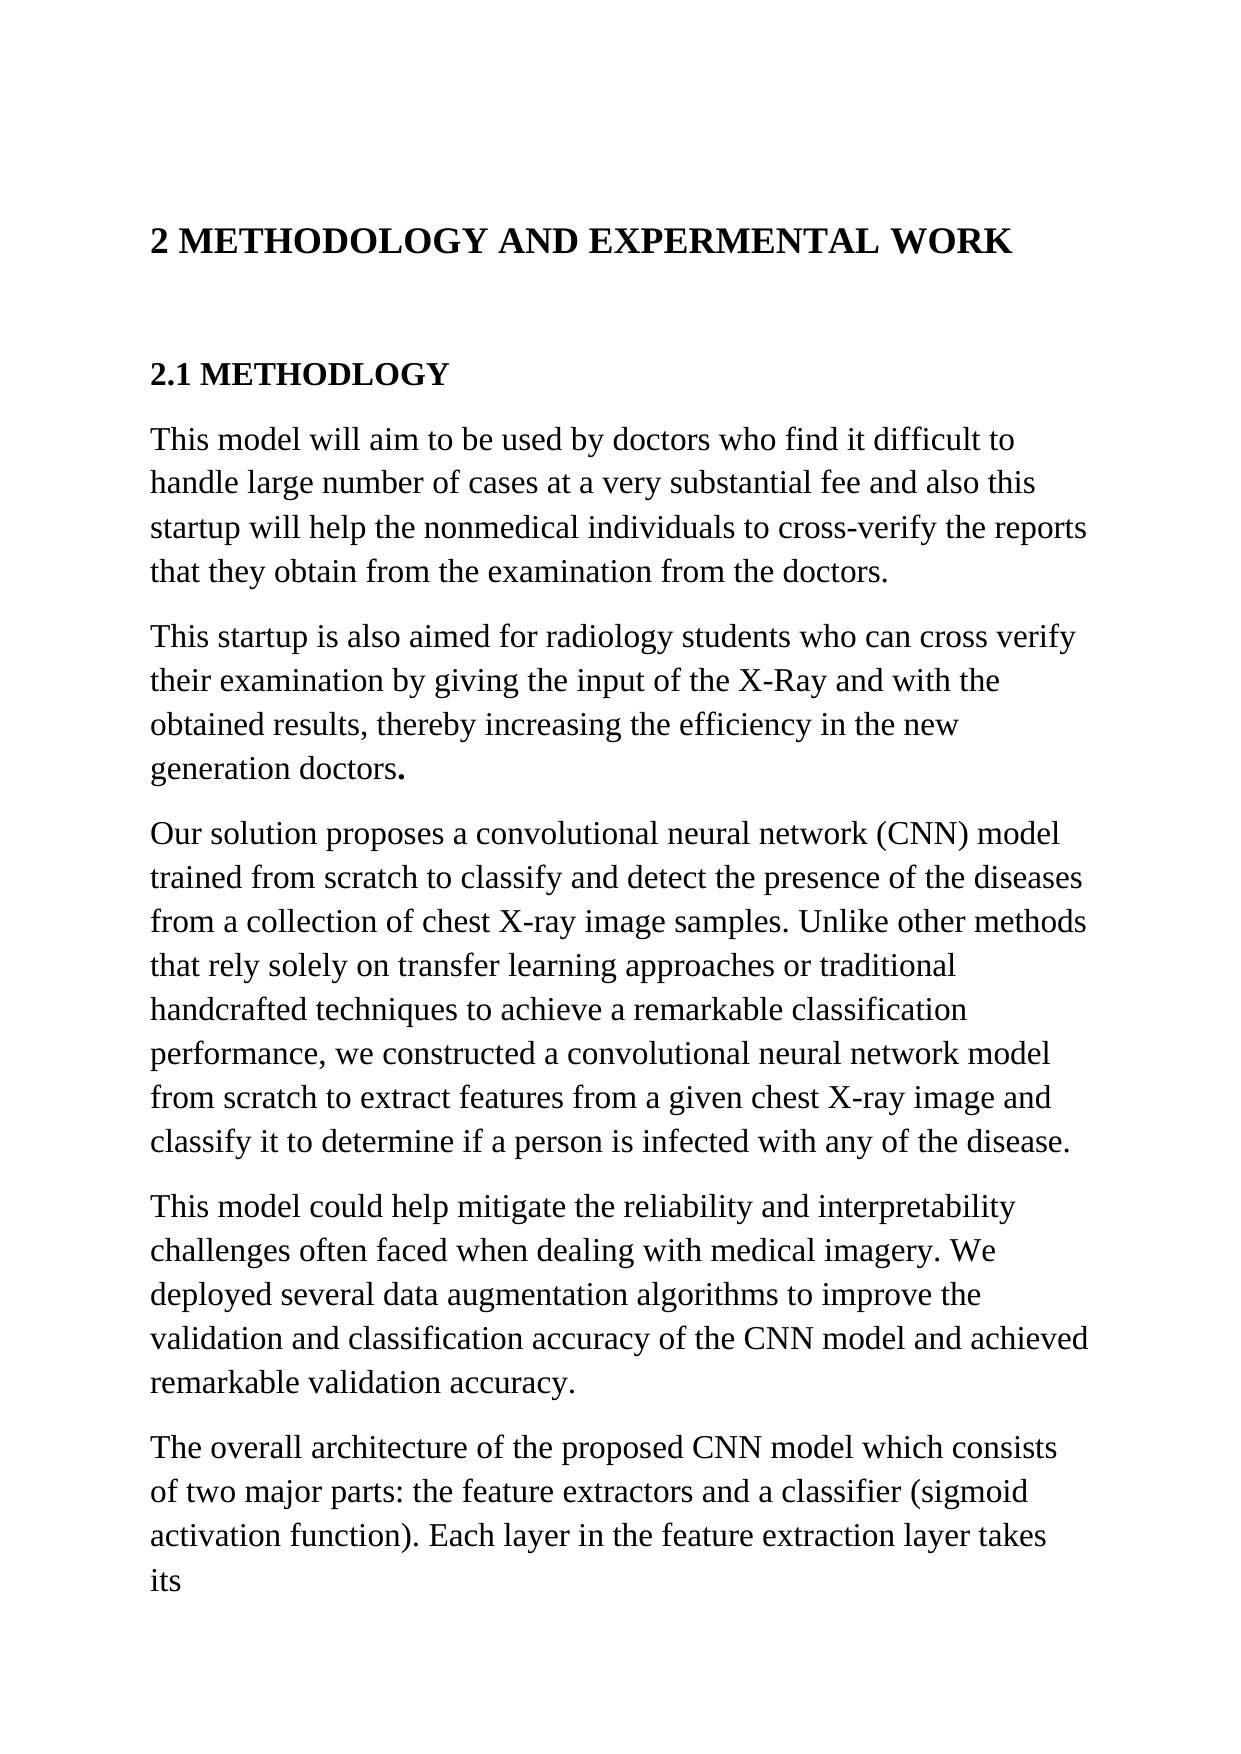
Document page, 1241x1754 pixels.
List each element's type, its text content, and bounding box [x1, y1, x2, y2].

text The overall architecture of the proposed CNN model which consists of two major parts: the feature extractors and a classifier (sigmoid activation function). Each layer in the feature extraction layer takes its [150, 1428, 1087, 1598]
text Our solution proposes a convolutional neural network (CNN) model trained from scratch to classify and detect the presence of the diseases from a collection of chest X-ray image samples. Unlike other methods that rely solely on transfer learning approaches or traditional handcrafted techniques to achieve a remarkable classification performance, we constructed a convolutional neural network model from scratch to extract features from a given chest X-ray image and classify it to determine if a person is infected with any of the disease. [150, 813, 1089, 1160]
text This startup is also aimed for radiology students who can cross verify their examination by giving the input of the X-Ray and with the obtained results, thereby increasing the efficiency in the new generation doctors. [150, 616, 1086, 786]
subtitle METHODLOGY [150, 354, 1159, 392]
text This model could help mitigate the reliability and interpretability challenges often faced when dealing with medical imagery. We deployed several data augmentation algorithms to improve the validation and classification accuracy of the CNN model and achieved remarkable validation accuracy. [150, 1186, 1091, 1401]
text This model will aim to be used by doctors who find it difficult to handle large number of cases at a very substantial fee and also this startup will help the nonmedical individuals to cross-verify the reports that they obtain from the examination from the doctors. [150, 419, 1089, 589]
subtitle METHODOLOGY AND EXPERMENTAL WORK [150, 219, 1159, 262]
